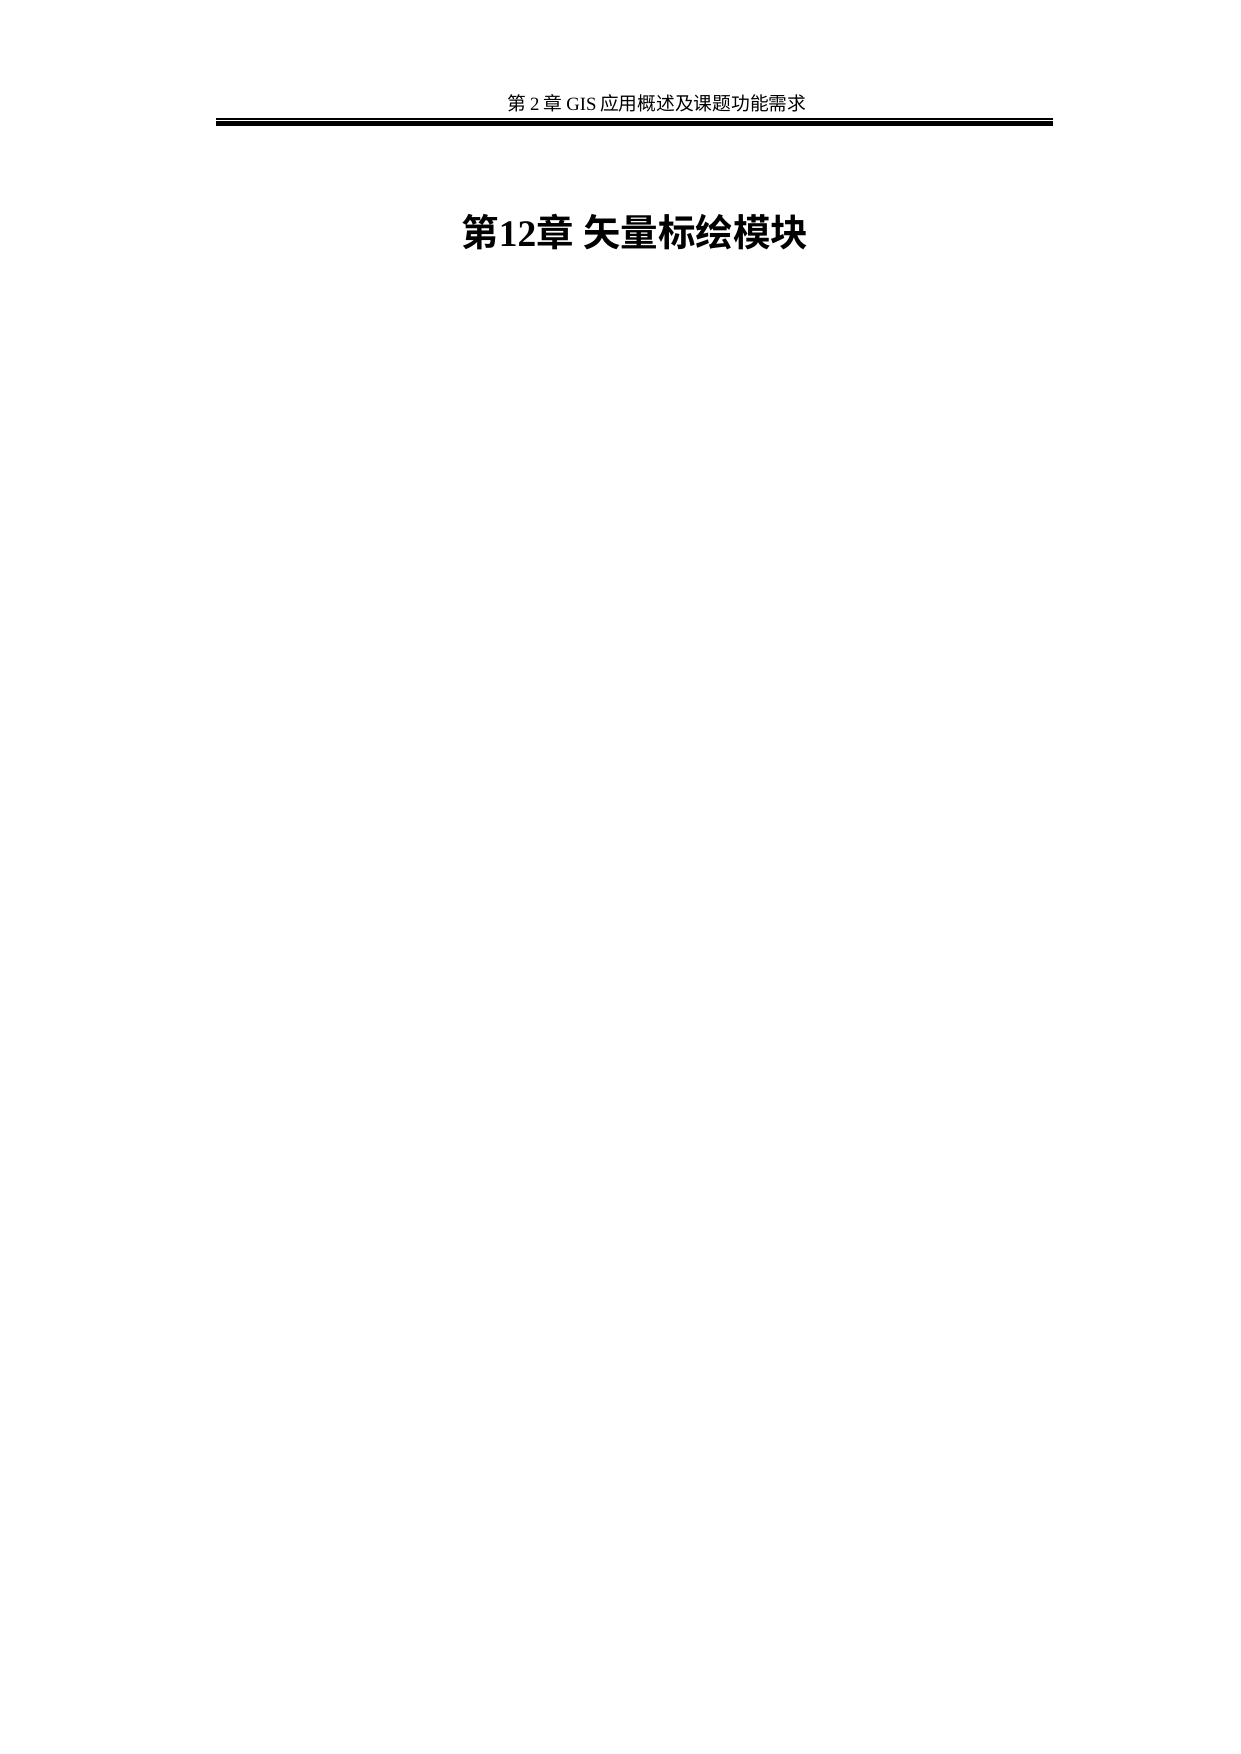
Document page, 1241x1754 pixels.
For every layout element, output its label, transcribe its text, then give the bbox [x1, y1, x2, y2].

subtitle 矢量标绘模块 [216, 197, 1053, 262]
